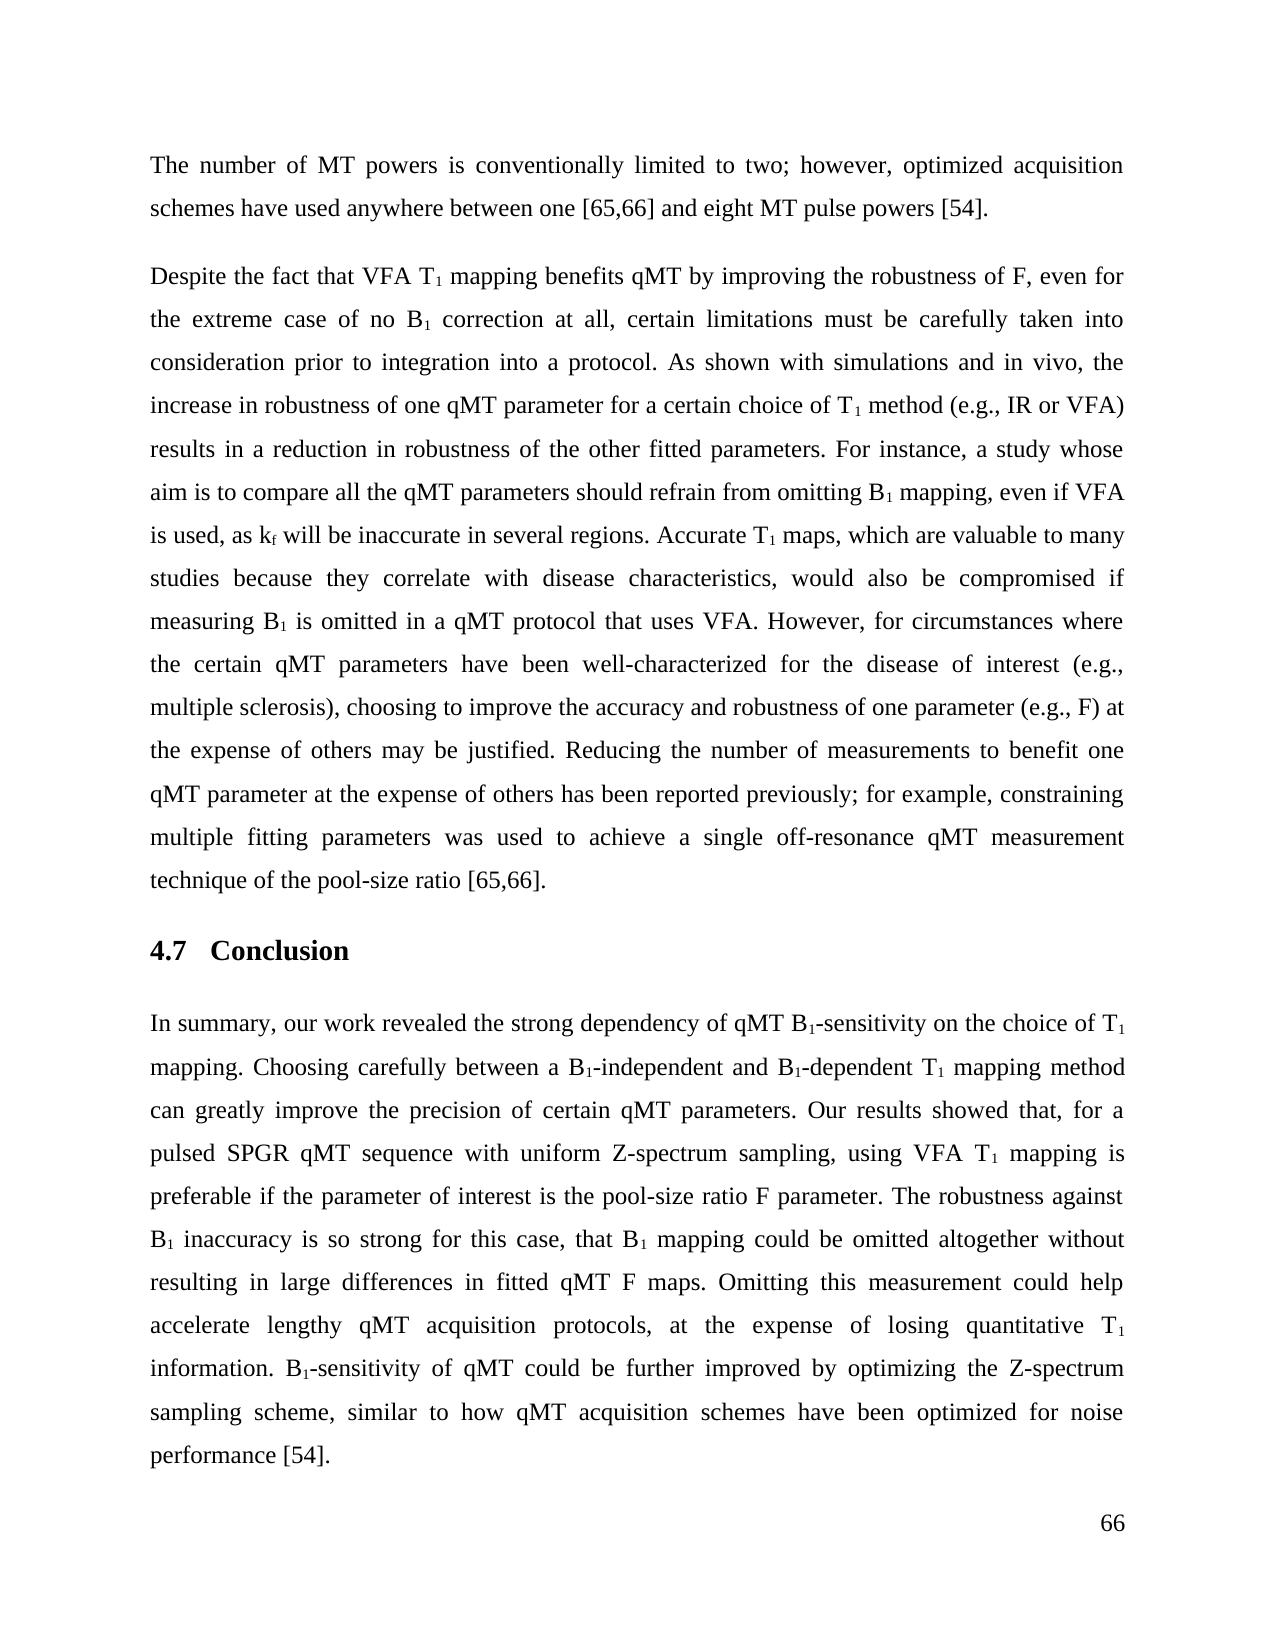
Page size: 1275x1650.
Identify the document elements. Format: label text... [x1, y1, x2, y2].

text In summary, our work revealed the strong dependency of qMT B1-sensitivity on the choice of T1 mapping. Choosing carefully between a B1-independent and B1-dependent T1 mapping method can greatly improve the precision of certain qMT parameters. Our results showed that, for a pulsed SPGR qMT sequence with uniform Z-spectrum sampling, using VFA T1 mapping is preferable if the parameter of interest is the pool-size ratio F parameter. The robustness against B1 inaccuracy is so strong for this case, that B1 mapping could be omitted altogether without resulting in large differences in fitted qMT F maps. Omitting this measurement could help accelerate lengthy qMT acquisition protocols, at the expense of losing quantitative T1 information. B1-sensitivity of qMT could be further improved by optimizing the Z-spectrum sampling scheme, similar to how qMT acquisition schemes have been optimized for noise performance [54]. [150, 1008, 1125, 1468]
text Despite the fact that VFA T1 mapping benefits qMT by improving the robustness of F, even for the extreme case of no B1 correction at all, certain limitations must be carefully taken into consideration prior to integration into a protocol. As shown with simulations and in vivo, the increase in robustness of one qMT parameter for a certain choice of T1 method (e.g., IR or VFA) results in a reduction in robustness of the other fitted parameters. For instance, a study whose aim is to compare all the qMT parameters should refrain from omitting B1 mapping, even if VFA is used, as kf will be inaccurate in several regions. Accurate T1 maps, which are valuable to many studies because they correlate with disease characteristics, would also be compromised if measuring B1 is omitted in a qMT protocol that uses VFA. However, for circumstances where the certain qMT parameters have been well-characterized for the disease of interest (e.g., multiple sclerosis), choosing to improve the accuracy and robustness of one parameter (e.g., F) at the expense of others may be justified. Reducing the number of measurements to benefit one qMT parameter at the expense of others has been reported previously; for example, constraining multiple fitting parameters was used to achieve a single off-resonance qMT measurement technique of the pool-size ratio [65,66]. [150, 261, 1125, 894]
subtitle Conclusion [150, 933, 1125, 967]
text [150, 150, 1125, 222]
